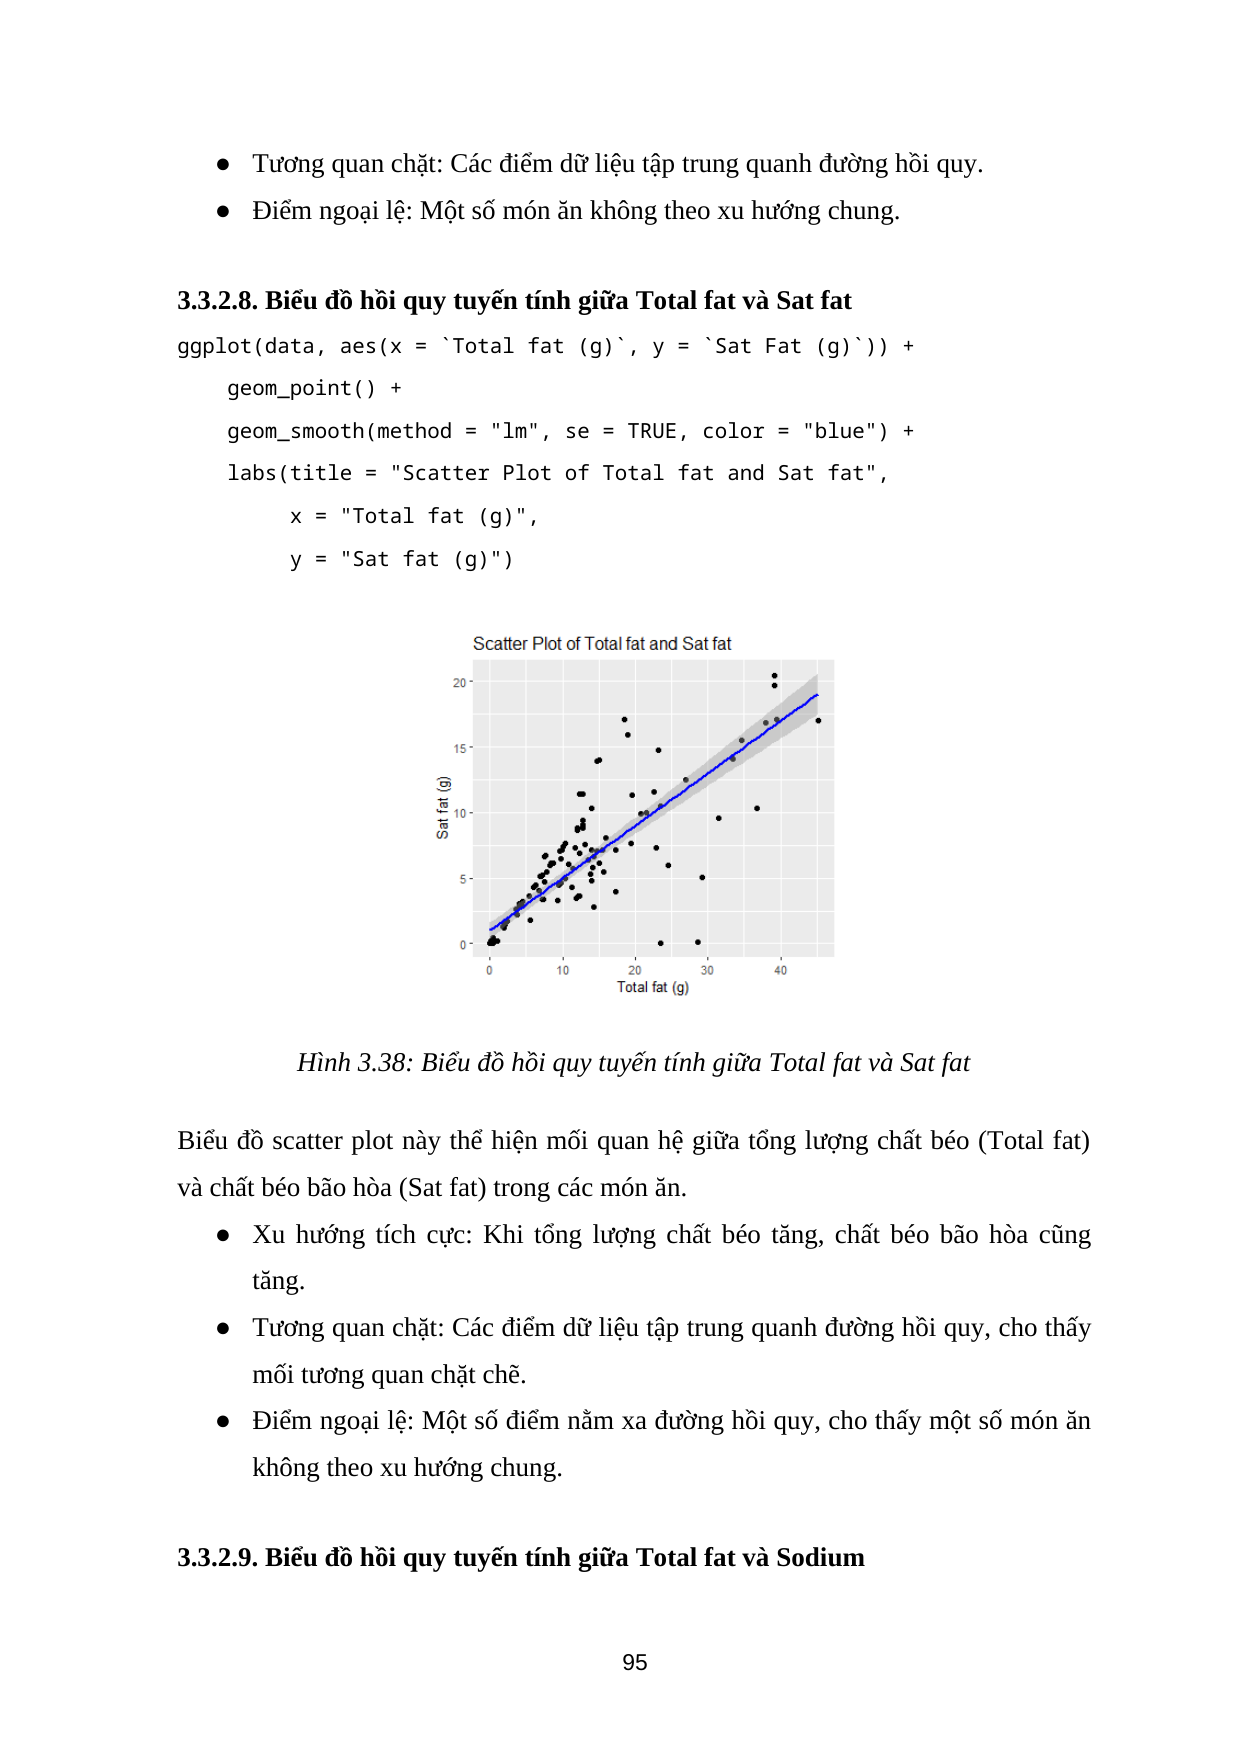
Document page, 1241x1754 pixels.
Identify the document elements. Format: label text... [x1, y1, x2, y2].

picture [428, 628, 842, 1002]
text geom_smooth(method = "lm", se = TRUE, color = "blue") + [177, 416, 1093, 444]
list Tương quan chặt: Các điểm dữ liệu tập trung quanh đường hồi quy. [214, 148, 1093, 179]
text 3.3.2.8. Biểu đồ hồi quy tuyến tính giữa Total fat và Sat fat [177, 284, 1093, 315]
text Hình 3.38: Biểu đồ hồi quy tuyến tính giữa Total fat và Sat fat [177, 1046, 1093, 1078]
text x = "Total fat (g)", [177, 501, 1093, 529]
list Tương quan chặt: Các điểm dữ liệu tập trung quanh đường hồi quy, cho thấy mối tương quan chặt chẽ. [214, 1311, 1093, 1389]
text Biểu đồ scatter plot này thể hiện mối quan hệ giữa tổng lượng chất béo (Total fat) và chất béo bão hòa (Sat fat) trong các món ăn. [177, 1124, 1093, 1202]
list Xu hướng tích cực: Khi tổng lượng chất béo tăng, chất béo bão hòa cũng tăng. [214, 1218, 1093, 1296]
text labs(title = "Scatter Plot of Total fat and Sat fat", [177, 458, 1093, 487]
list Điểm ngoại lệ: Một số món ăn không theo xu hướng chung. [214, 194, 1093, 225]
list Điểm ngoại lệ: Một số điểm nằm xa đường hồi quy, cho thấy một số món ăn không theo xu hướng chung. [214, 1404, 1093, 1482]
text y = "Sat fat (g)") [177, 544, 1093, 572]
text ggplot(data, aes(x = `Total fat (g)`, y = `Sat Fat (g)`)) + [177, 331, 1093, 359]
text geom_point() + [177, 373, 1093, 402]
text 3.3.2.9. Biểu đồ hồi quy tuyến tính giữa Total fat và Sodium [177, 1541, 1093, 1572]
